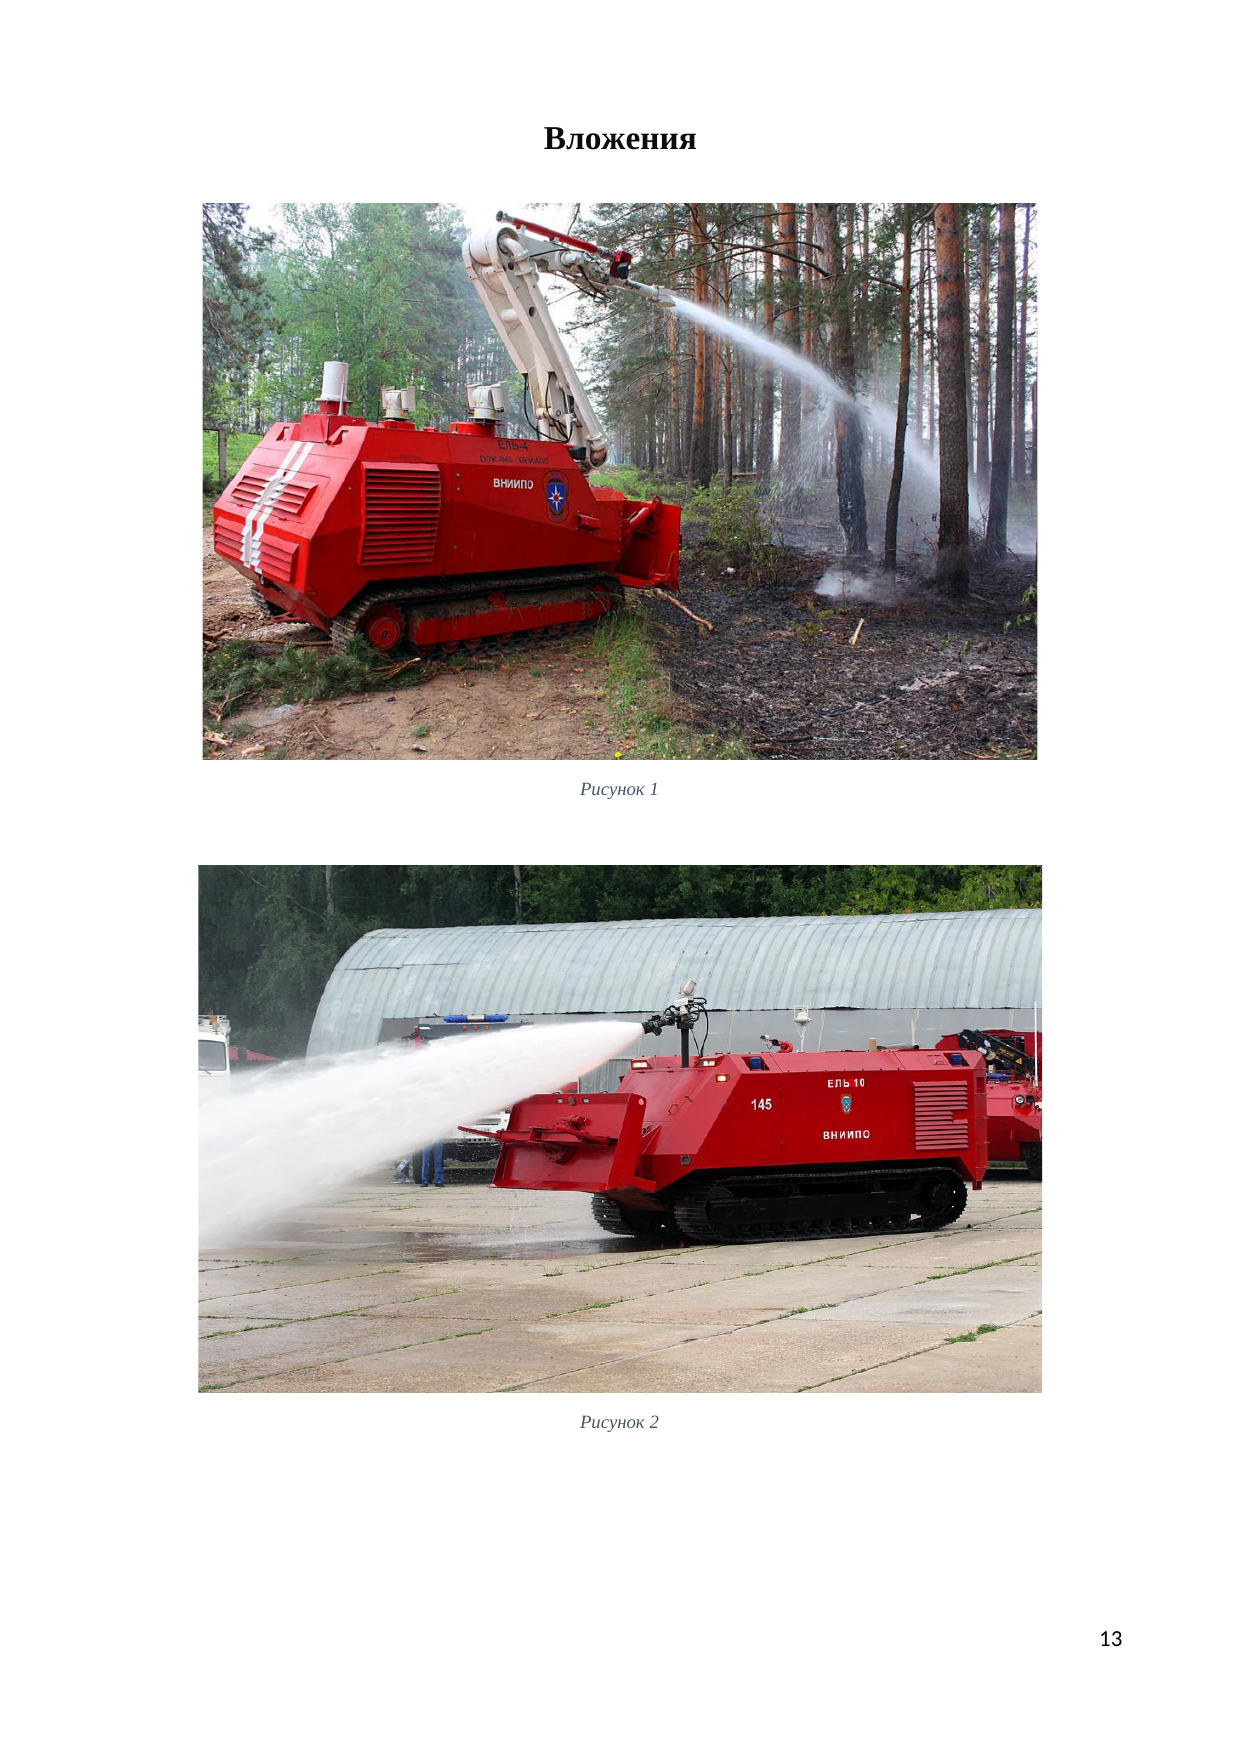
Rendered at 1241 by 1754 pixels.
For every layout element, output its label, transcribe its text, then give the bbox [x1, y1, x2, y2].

text Рисунок 2 [118, 1411, 1122, 1433]
picture [202, 203, 1038, 760]
picture [198, 865, 1043, 1393]
subtitle Вложения [118, 118, 1122, 156]
text Рисунок 1 [118, 778, 1122, 799]
